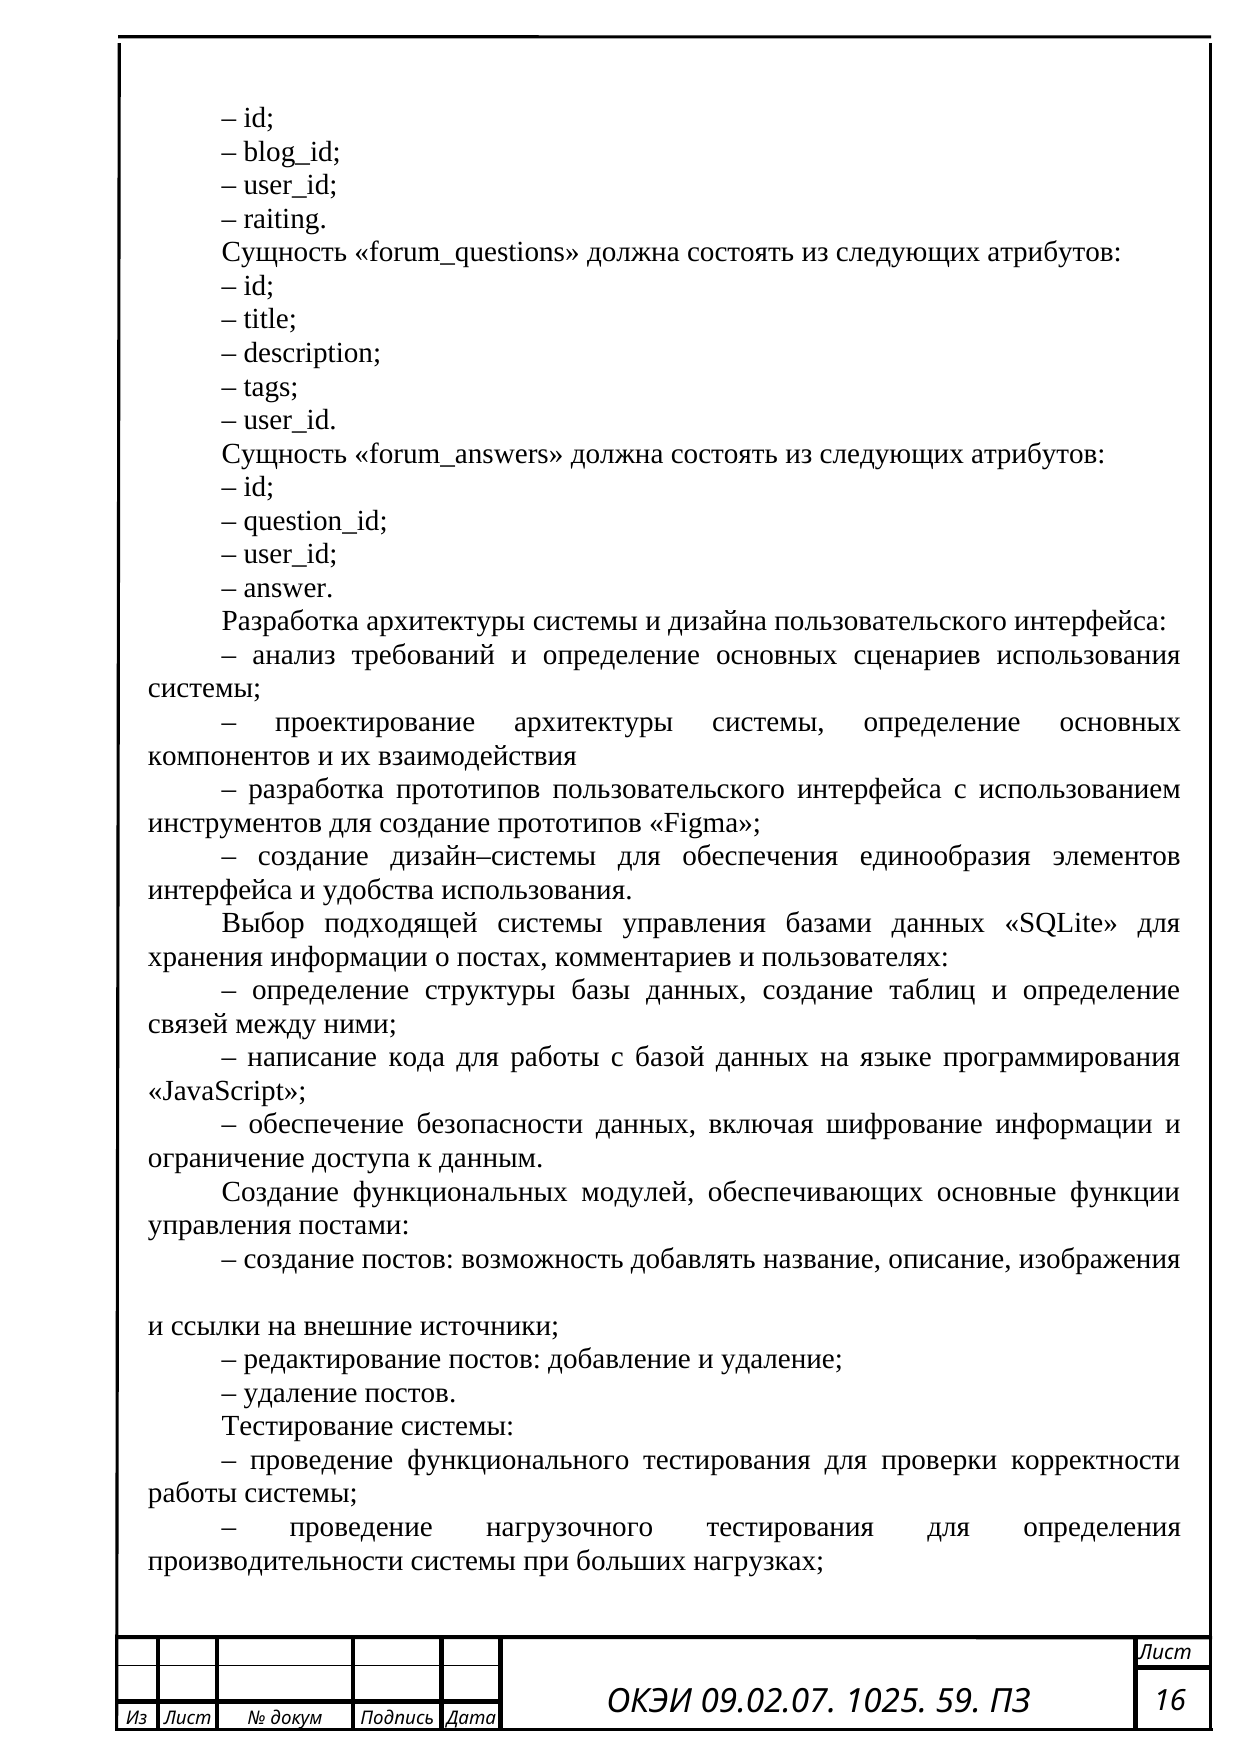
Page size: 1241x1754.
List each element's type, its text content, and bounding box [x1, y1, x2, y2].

text – blog_id; [148, 134, 1181, 167]
text – проведение функционального тестирования для проверки корректности работы системы; [148, 1442, 1181, 1509]
text – description; [148, 335, 1181, 369]
text – id; [148, 268, 1181, 302]
text – разработка прототипов пользовательского интерфейса с использованием инструментов для создание прототипов «Figma»; [148, 771, 1181, 838]
text и ссылки на внешние источники; [148, 1308, 1181, 1341]
text – написание кода для работы с базой данных на языке программирования «JavaScript»; [148, 1039, 1181, 1107]
text Выбор подходящей системы управления базами данных «SQLite» для хранения информации о постах, комментариев и пользователях: [148, 905, 1181, 972]
text – создание постов: возможность добавлять название, описание, изображения [148, 1241, 1181, 1274]
text – проектирование архитектуры системы, определение основных компонентов и их взаимодействия [148, 704, 1181, 771]
text Тестирование системы: [148, 1408, 1181, 1442]
text – удаление постов. [148, 1375, 1181, 1408]
text – id; [148, 100, 1181, 134]
text – обеспечение безопасности данных, включая шифрование информации и ограничение доступа к данным. [148, 1107, 1181, 1174]
text – raiting. [148, 201, 1181, 234]
text – title; [148, 302, 1181, 335]
text – question_id; [148, 503, 1181, 536]
text – user_id; [148, 536, 1181, 570]
text – answer. [148, 570, 1181, 603]
text – tags; [148, 369, 1181, 402]
text – редактирование постов: добавление и удаление; [148, 1341, 1181, 1375]
text – создание дизайн–системы для обеспечения единообразия элементов интерфейса и удобства использования. [148, 838, 1181, 905]
text Сущность «forum_questions» должна состоять из следующих атрибутов: [148, 234, 1181, 268]
text Создание функциональных модулей, обеспечивающих основные функции управления постами: [148, 1174, 1181, 1241]
text – анализ требований и определение основных сценариев использования системы; [148, 637, 1181, 704]
text – проведение нагрузочного тестирования для определения производительности системы при больших нагрузках; [148, 1509, 1181, 1576]
text – user_id. [148, 402, 1181, 436]
text – id; [148, 469, 1181, 503]
text – user_id; [148, 167, 1181, 201]
text Разработка архитектуры системы и дизайна пользовательского интерфейса: [148, 603, 1181, 637]
text – определение структуры базы данных, создание таблиц и определение связей между ними; [148, 972, 1181, 1039]
text Сущность «forum_answers» должна состоять из следующих атрибутов: [148, 436, 1181, 469]
